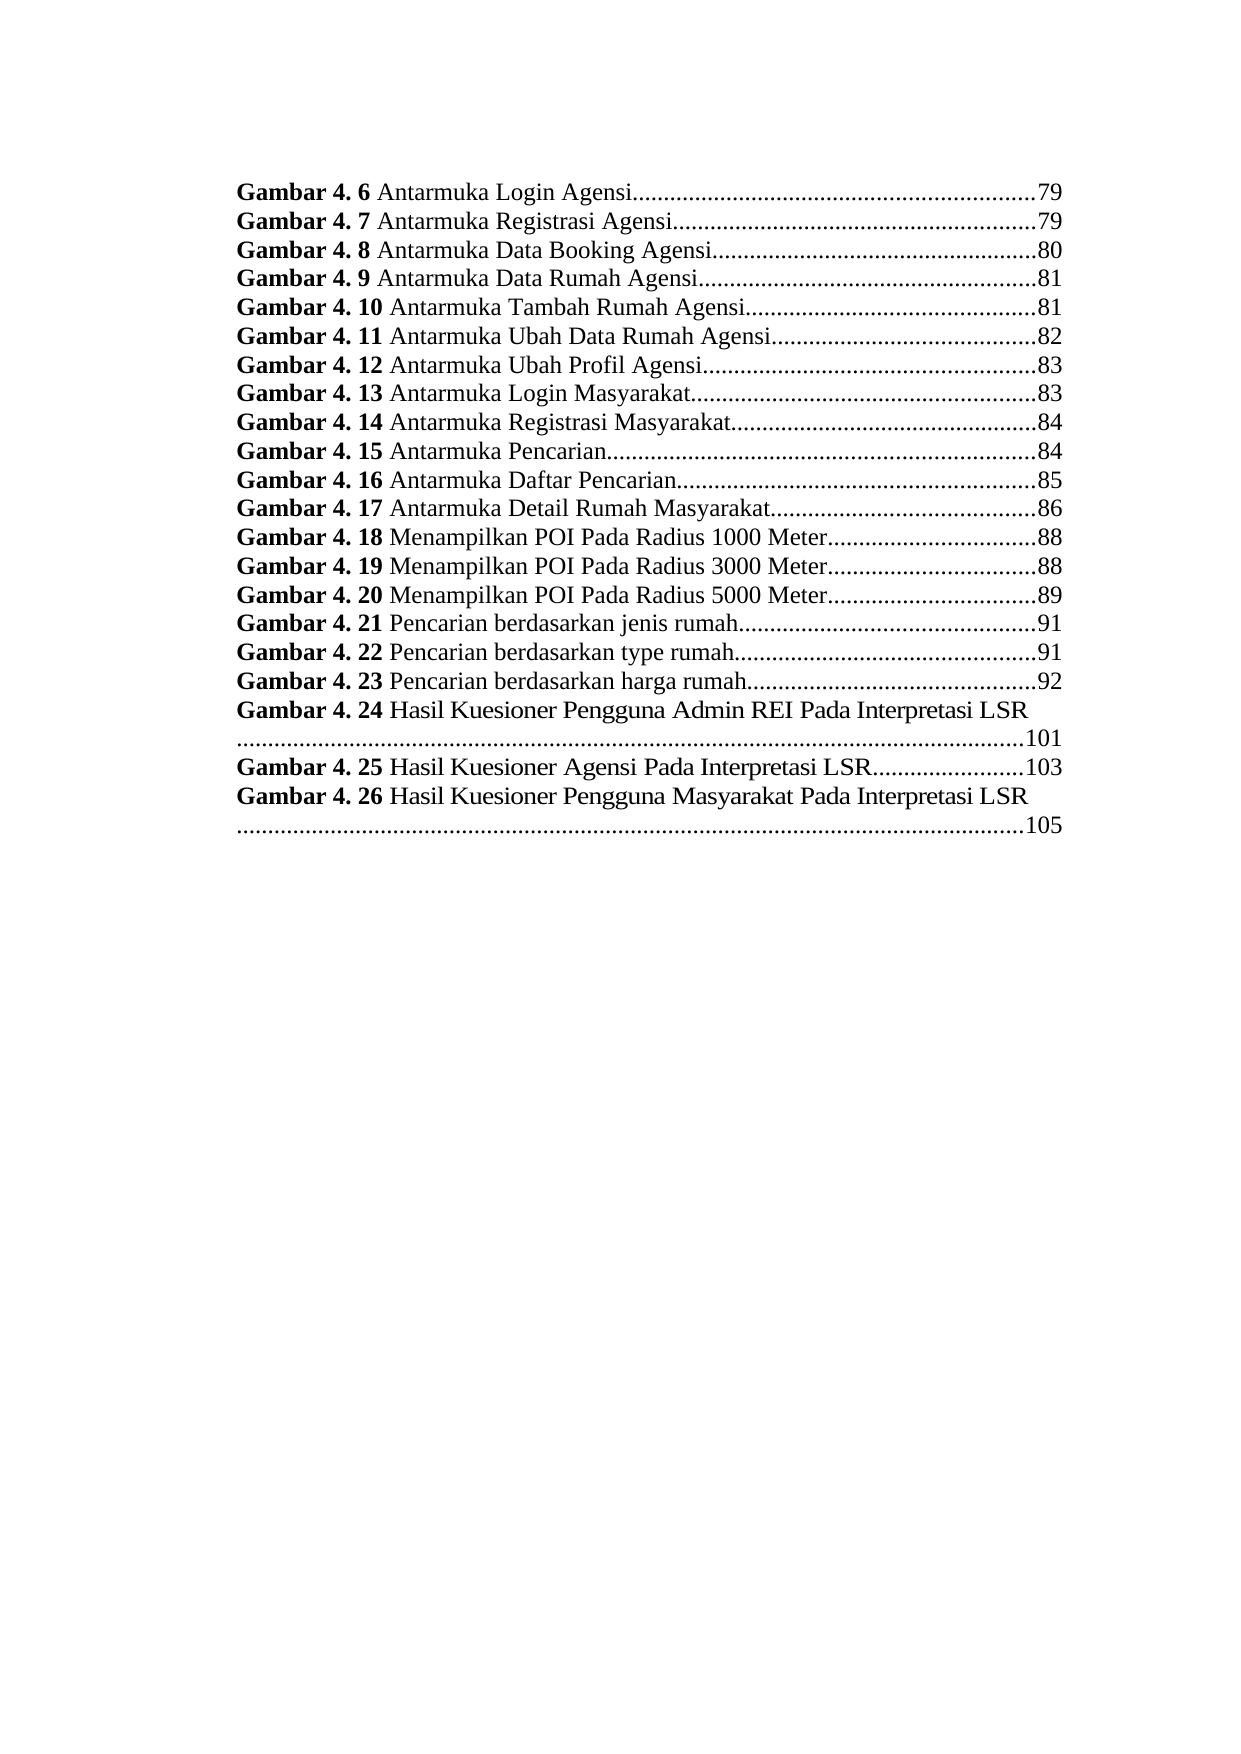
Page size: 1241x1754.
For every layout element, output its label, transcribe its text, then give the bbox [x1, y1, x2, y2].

text Gambar 4. 26 Hasil Kuesioner Pengguna Masyarakat Pada Interpretasi LSR 105 [236, 781, 1063, 838]
text Gambar 4. 8 Antarmuka Data Booking Agensi 80 [236, 235, 1063, 263]
text Gambar 4. 12 Antarmuka Ubah Profil Agensi 83 [236, 350, 1063, 378]
text Gambar 4. 6 Antarmuka Login Agensi 79 [236, 177, 1063, 206]
text Gambar 4. 23 Pencarian berdasarkan harga rumah 92 [236, 666, 1063, 695]
text Gambar 4. 20 Menampilkan POI Pada Radius 5000 Meter 89 [236, 580, 1063, 608]
text Gambar 4. 9 Antarmuka Data Rumah Agensi 81 [236, 263, 1063, 292]
text Gambar 4. 18 Menampilkan POI Pada Radius 1000 Meter 88 [236, 522, 1063, 551]
text Gambar 4. 21 Pencarian berdasarkan jenis rumah 91 [236, 608, 1063, 637]
text Gambar 4. 17 Antarmuka Detail Rumah Masyarakat 86 [236, 493, 1063, 522]
text Gambar 4. 14 Antarmuka Registrasi Masyarakat 84 [236, 407, 1063, 436]
text Gambar 4. 19 Menampilkan POI Pada Radius 3000 Meter 88 [236, 551, 1063, 580]
text Gambar 4. 15 Antarmuka Pencarian 84 [236, 436, 1063, 465]
text Gambar 4. 22 Pencarian berdasarkan type rumah 91 [236, 637, 1063, 666]
text Gambar 4. 7 Antarmuka Registrasi Agensi 79 [236, 206, 1063, 235]
text Gambar 4. 24 Hasil Kuesioner Pengguna Admin REI Pada Interpretasi LSR 101 [236, 695, 1063, 752]
text Gambar 4. 16 Antarmuka Daftar Pencarian 85 [236, 465, 1063, 493]
text Gambar 4. 11 Antarmuka Ubah Data Rumah Agensi 82 [236, 321, 1063, 350]
text Gambar 4. 10 Antarmuka Tambah Rumah Agensi 81 [236, 292, 1063, 321]
text Gambar 4. 13 Antarmuka Login Masyarakat 83 [236, 378, 1063, 407]
text Gambar 4. 25 Hasil Kuesioner Agensi Pada Interpretasi LSR 103 [236, 752, 1063, 781]
